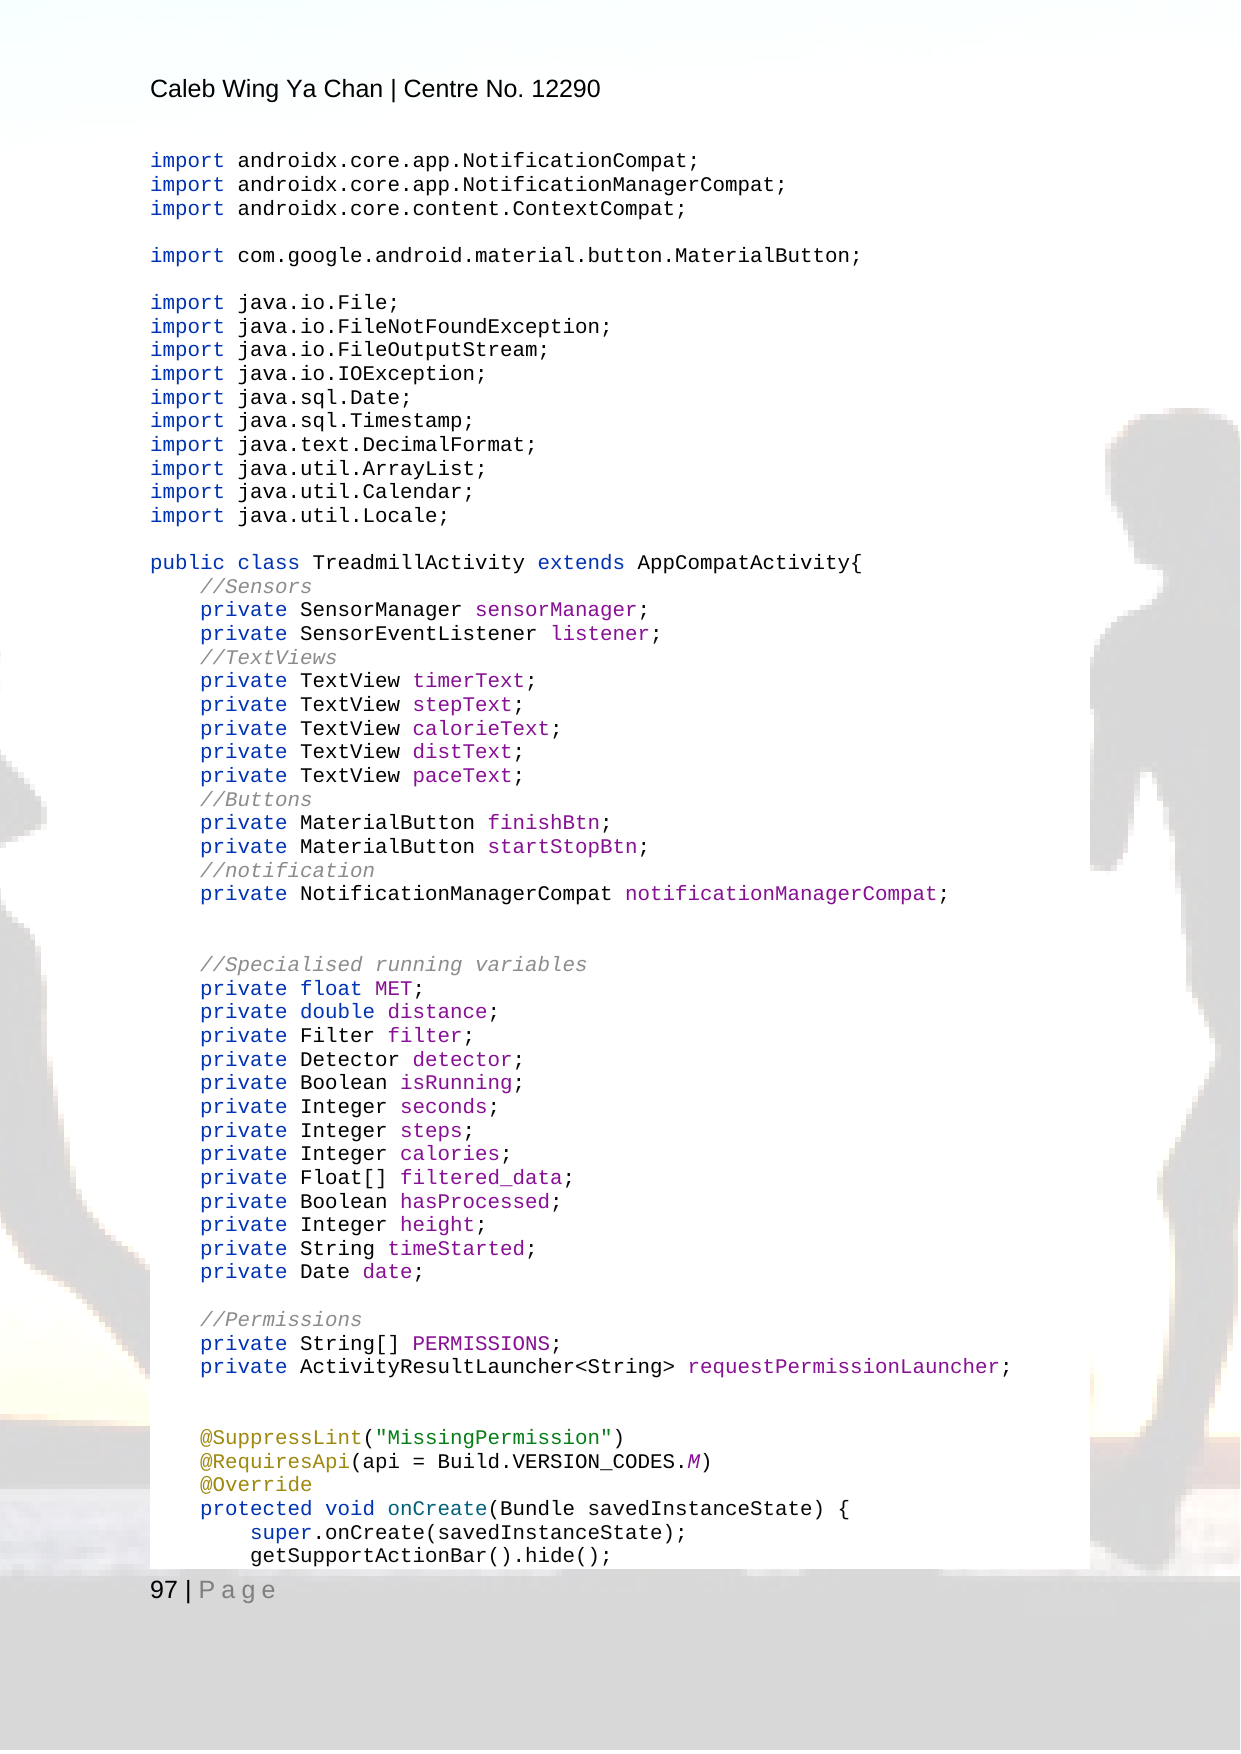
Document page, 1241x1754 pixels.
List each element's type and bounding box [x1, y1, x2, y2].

text [150, 150, 1090, 1569]
